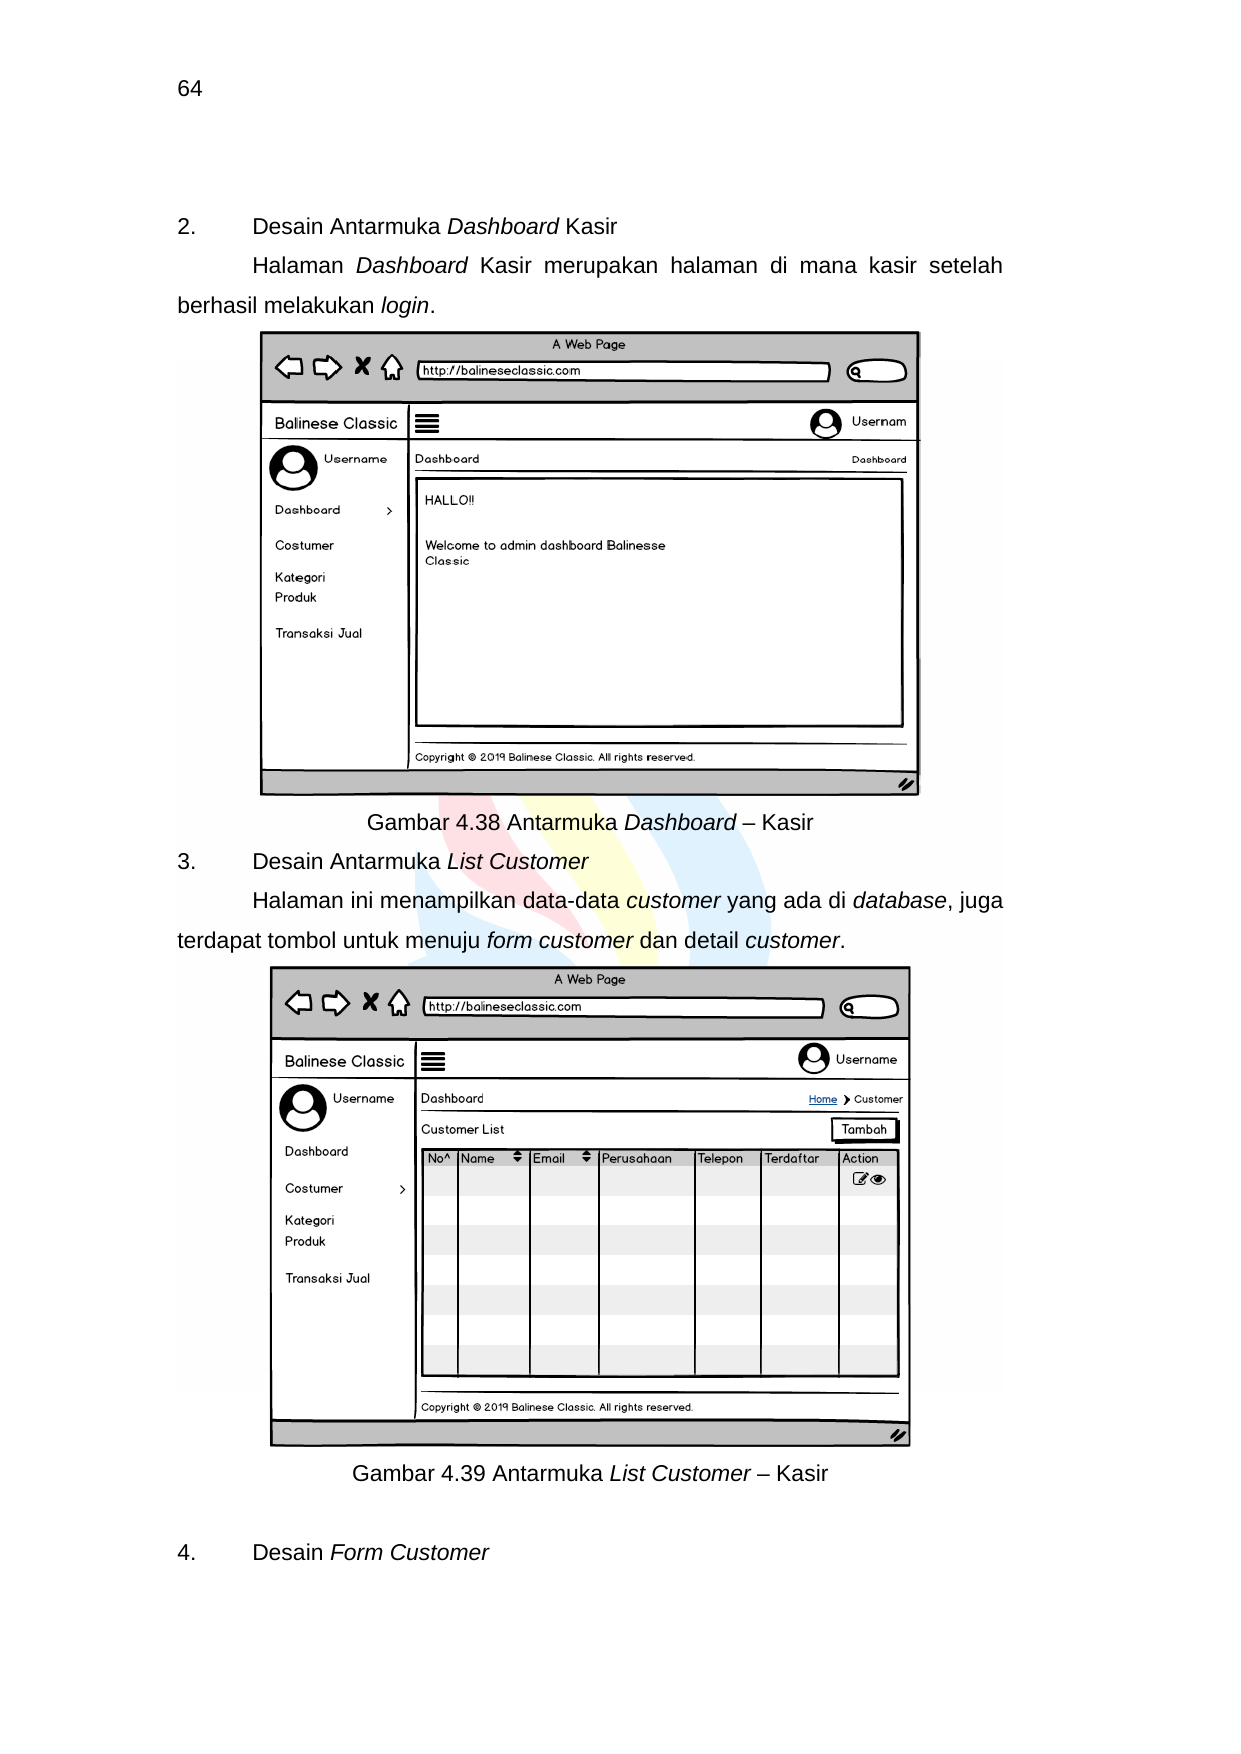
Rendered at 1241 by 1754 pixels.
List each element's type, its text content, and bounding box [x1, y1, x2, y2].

picture [259, 331, 921, 796]
picture [269, 966, 911, 1447]
list Desain Form Customer [177, 1538, 1003, 1565]
text Gambar 4.39 Antarmuka List Customer – Kasir [177, 1459, 1003, 1486]
text Halaman Dashboard Kasir merupakan halaman di mana kasir setelah berhasil melakukan login. [177, 252, 1003, 318]
list Desain Antarmuka Dashboard Kasir [177, 213, 1003, 239]
text Halaman ini menampilkan data-data customer yang ada di database, juga terdapat tombol untuk menuju form customer dan detail customer. [177, 887, 1003, 953]
list Desain Antarmuka List Customer [177, 848, 1003, 874]
text Gambar 4.38 Antarmuka Dashboard – Kasir [177, 808, 1003, 835]
